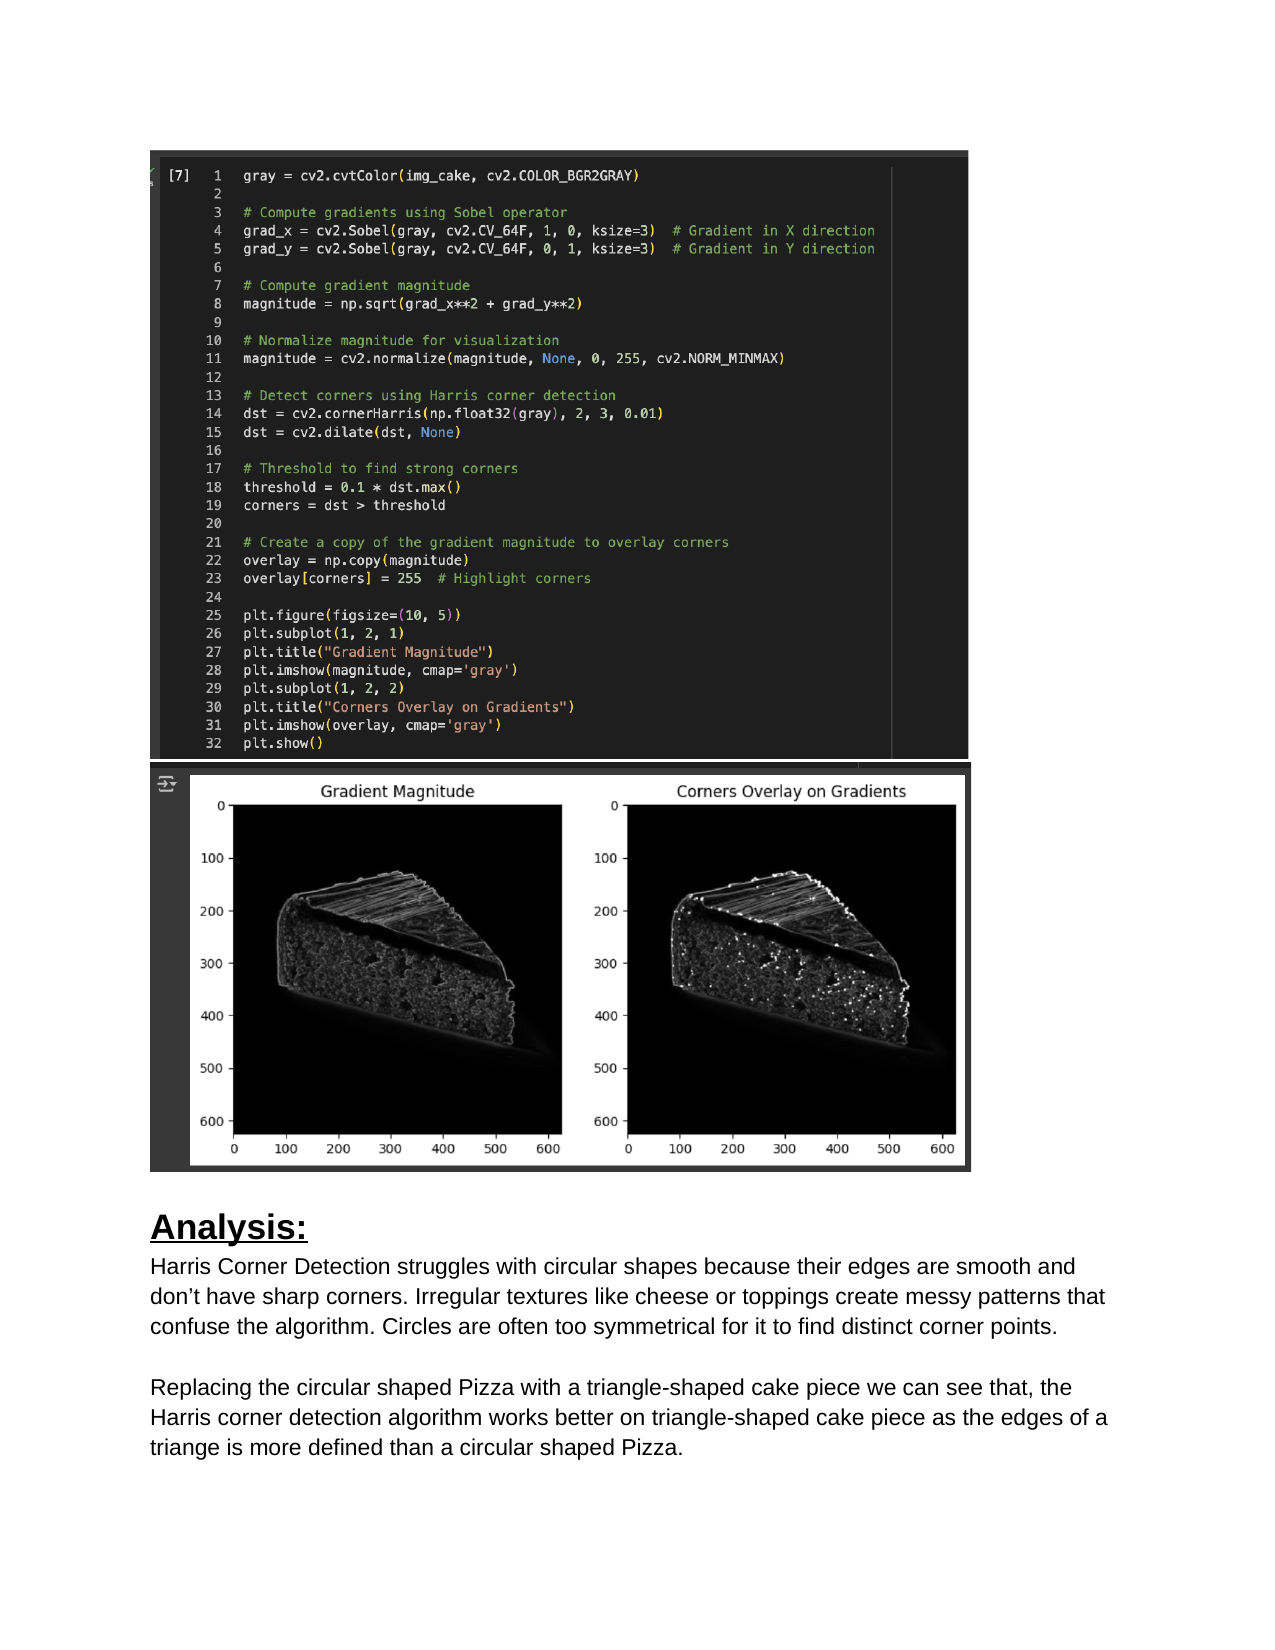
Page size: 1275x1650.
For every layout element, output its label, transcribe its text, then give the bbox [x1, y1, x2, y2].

text Analysis: [150, 1206, 1125, 1247]
picture [150, 150, 969, 759]
text Harris Corner Detection struggles with circular shapes because their edges are smooth and don’t have sharp corners. Irregular textures like cheese or toppings create messy patterns that confuse the algorithm. Circles are often too symmetrical for it to find distinct corner points. [150, 1253, 1125, 1339]
picture [150, 762, 972, 1172]
text Replacing the circular shaped Pizza with a triangle-shaped cake piece we can see that, the Harris corner detection algorithm works better on triangle-shaped cake piece as the edges of a triange is more defined than a circular shaped Pizza. [150, 1373, 1125, 1460]
